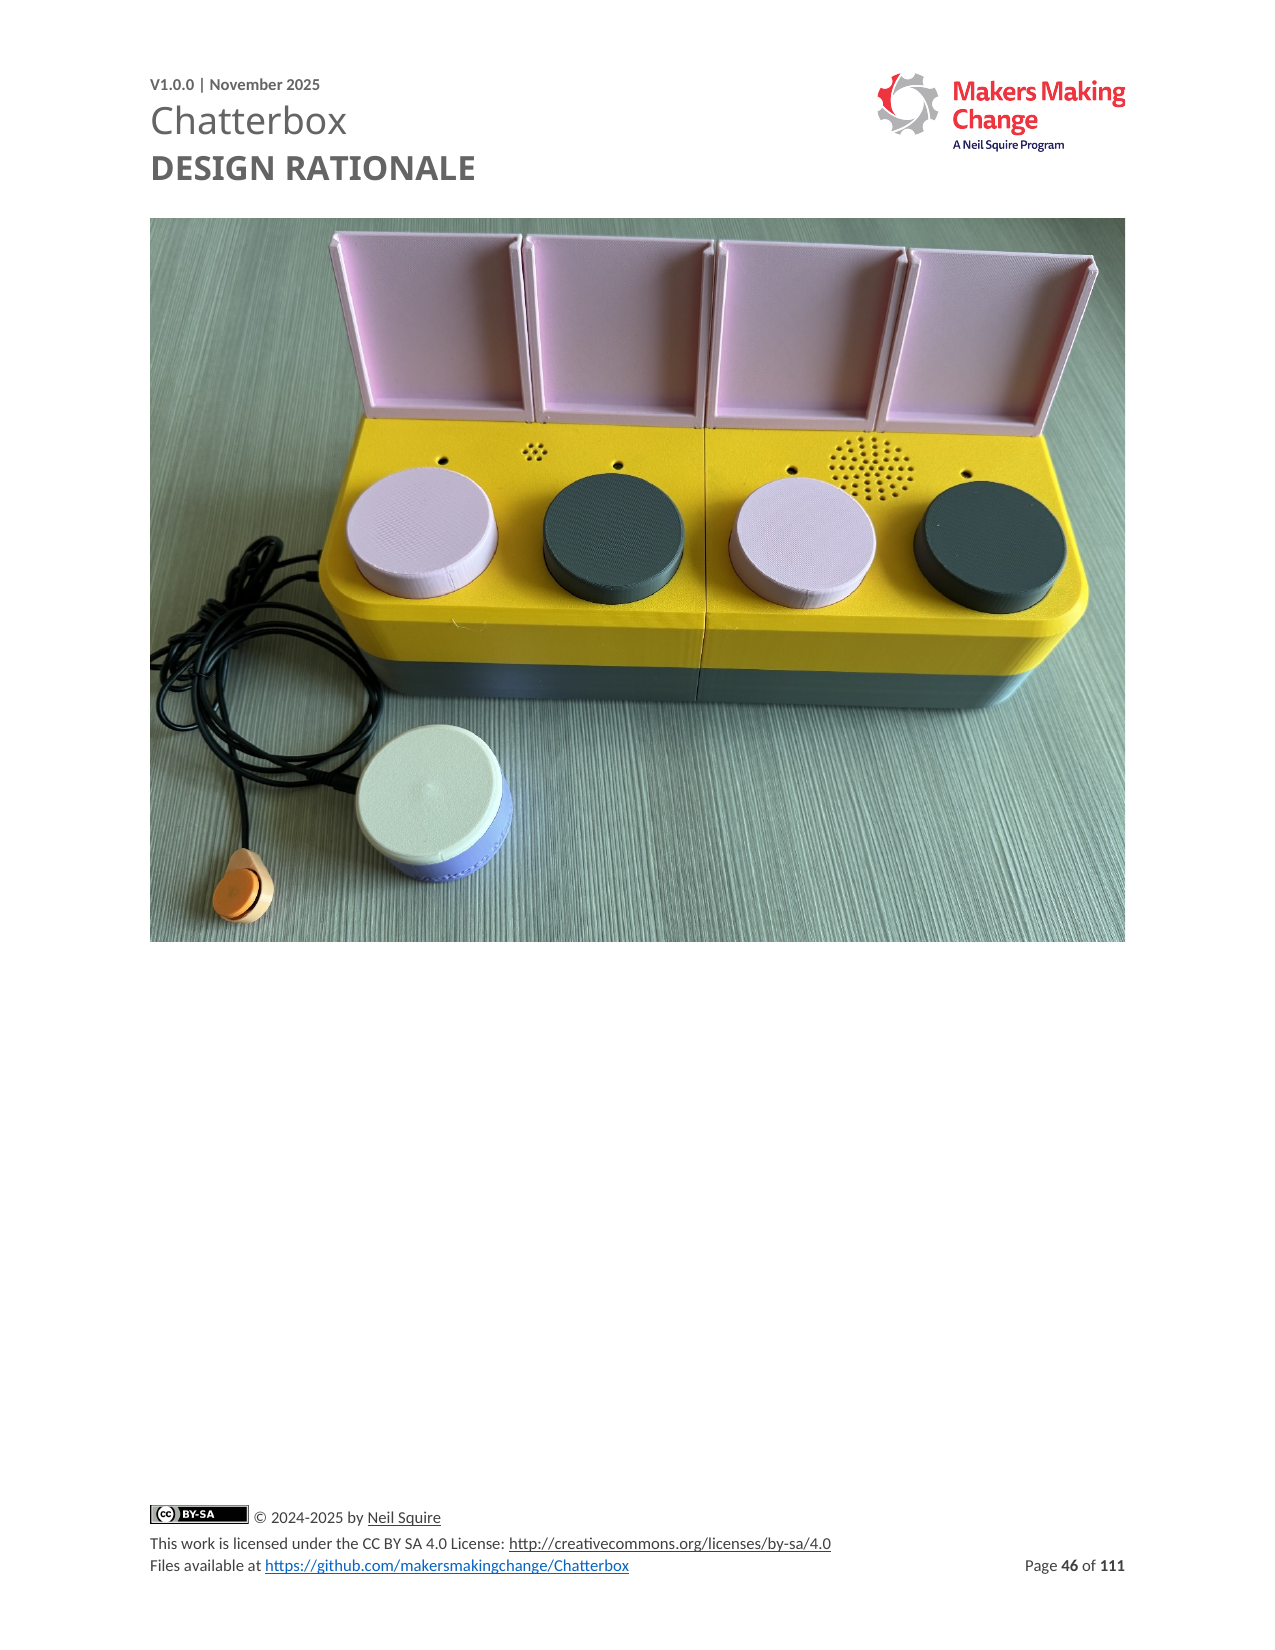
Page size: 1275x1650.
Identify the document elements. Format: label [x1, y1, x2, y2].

picture [150, 1505, 249, 1524]
picture [877, 73, 1125, 152]
picture [150, 218, 1125, 942]
